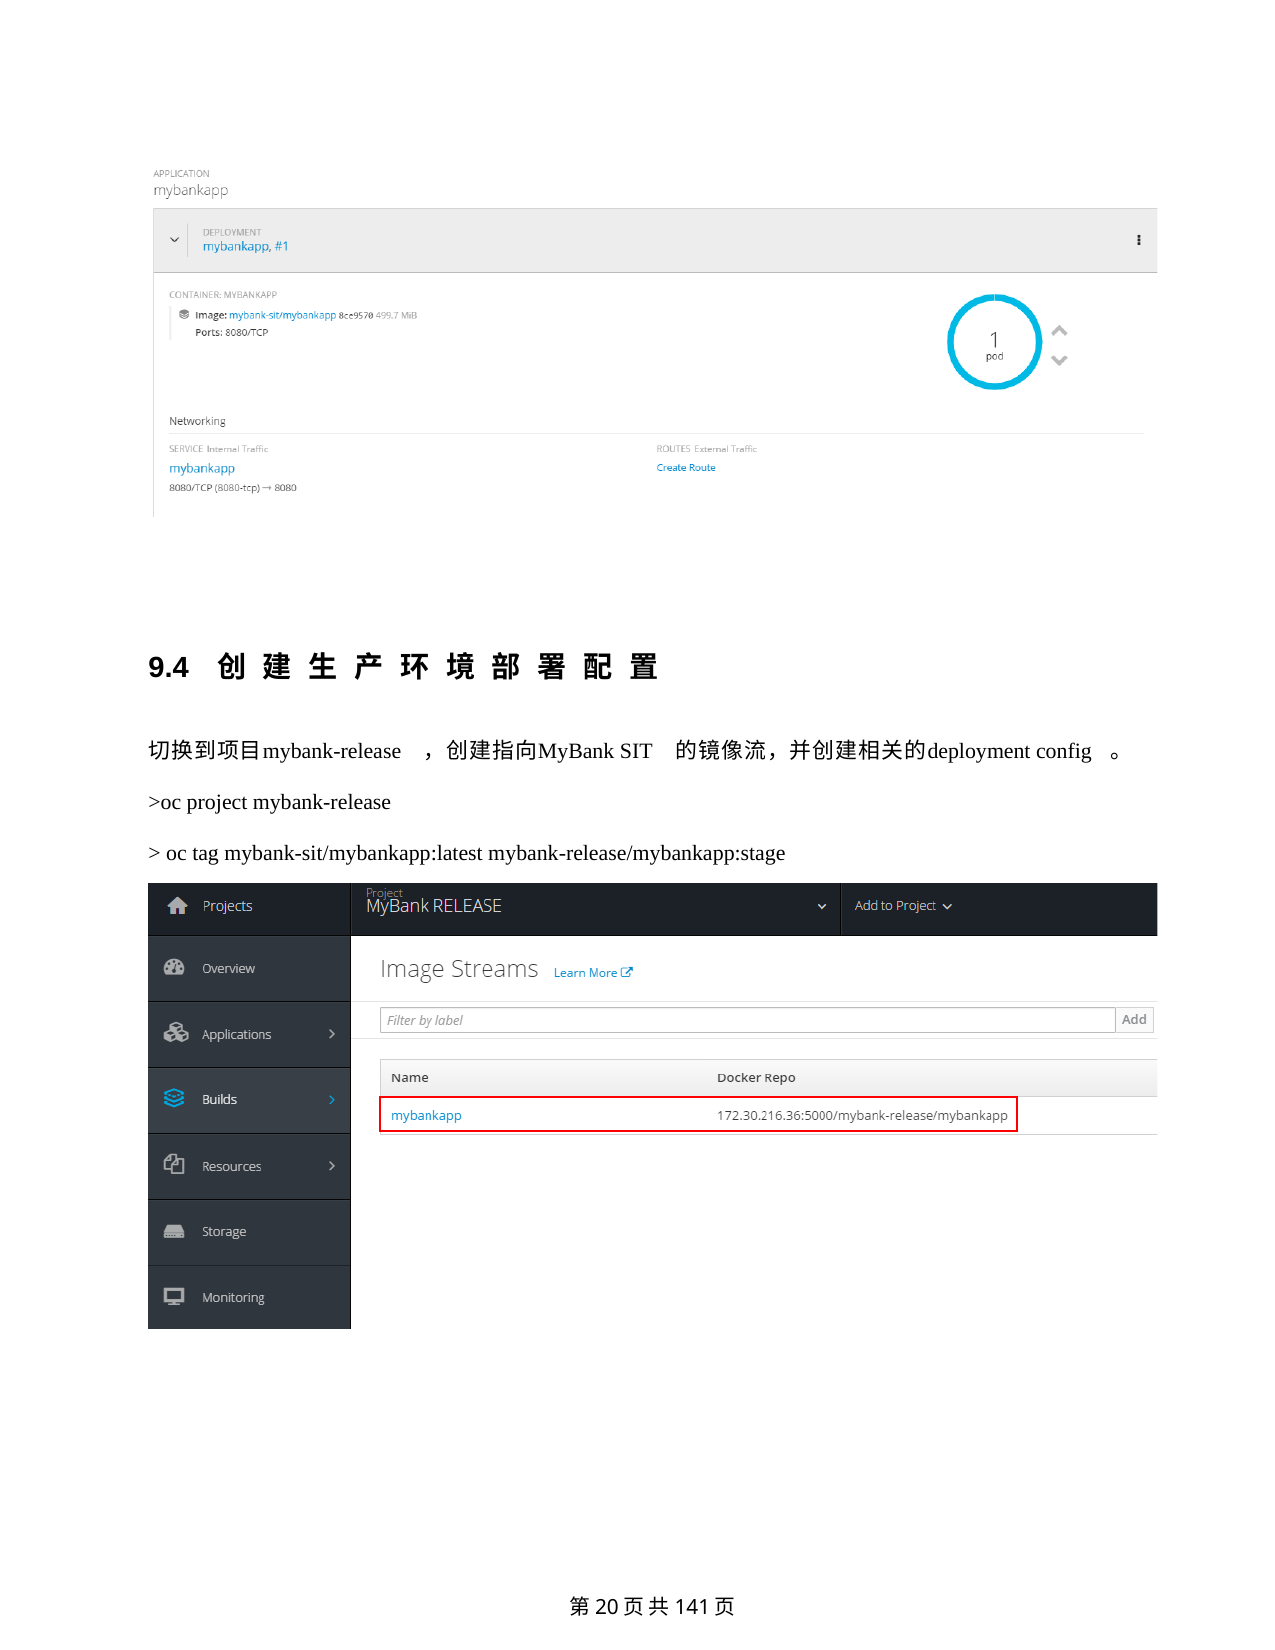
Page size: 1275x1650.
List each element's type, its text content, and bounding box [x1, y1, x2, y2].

picture [148, 883, 1158, 1329]
text >oc project mybank-release [148, 783, 1156, 821]
subtitle 创建生产环境部署配置 [148, 627, 1156, 702]
text > oc tag mybank-sit/mybankapp:latest mybank-release/mybankapp:stage [148, 833, 1156, 871]
picture [148, 164, 1158, 517]
text 切换到项目mybank-release，创建指向MyBank SIT的镜像流，并创建相关的deployment config。 [148, 730, 1156, 767]
